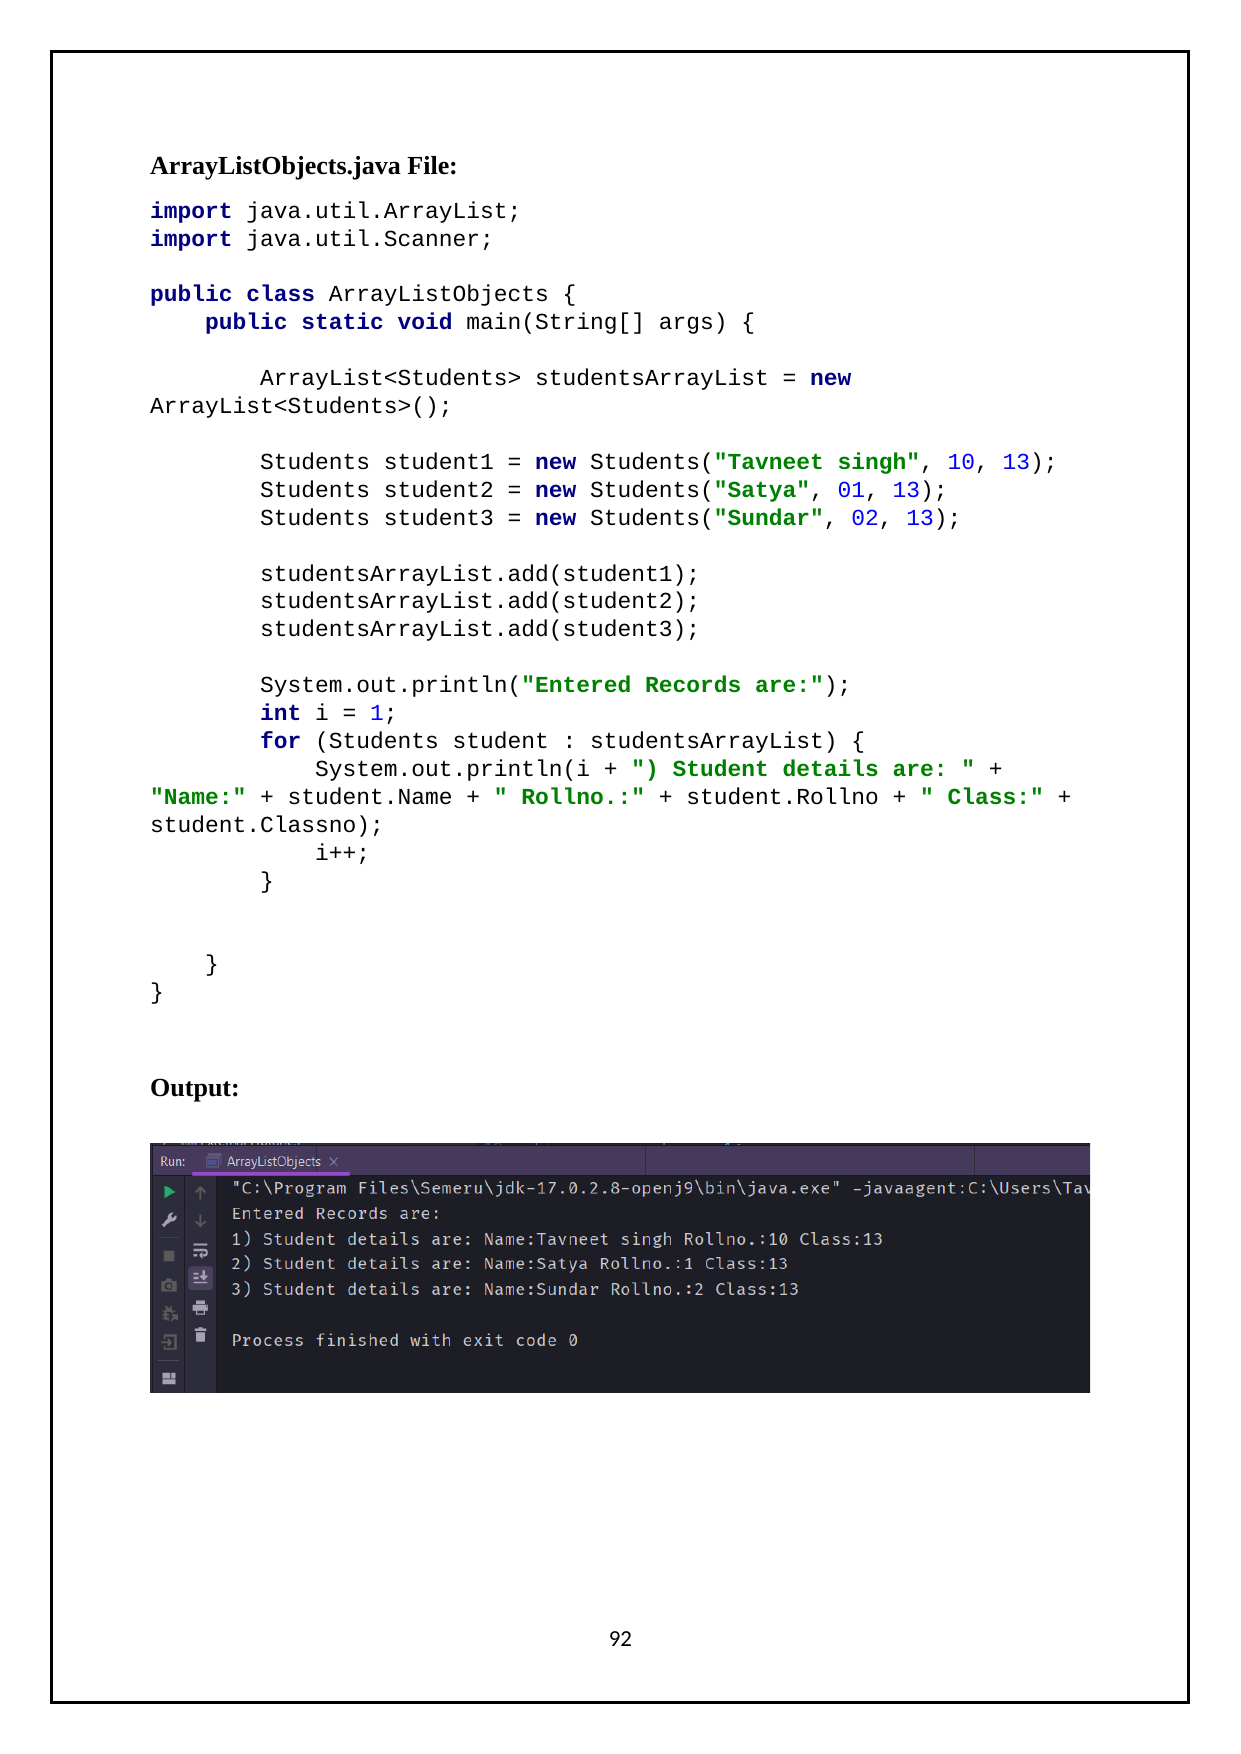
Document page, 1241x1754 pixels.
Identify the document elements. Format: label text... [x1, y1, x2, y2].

picture [150, 1143, 1091, 1393]
text ArrayListObjects.java File: [150, 150, 1090, 180]
text import java.util.ArrayList; import java.util.Scanner; public class ArrayListObjects { public static void main(String[] args) { ArrayList<Students> studentsArrayList = new ArrayList<Students>(); Students student1 = new Students("Tavneet singh", 10, 13); Students student2 = new Students("Satya", 01, 13); Students student3 = new Students("Sundar", 02, 13); studentsArrayList.add(student1); studentsArrayList.add(student2); studentsArrayList.add(student3); System.out.println("Entered Records are:"); int i = 1; for (Students student : studentsArrayList) { System.out.println(i + ") Student details are: " + "Name:" + student.Name + " Rollno.:" + student.Rollno + " Class:" + student.Classno); i++; } } } [150, 199, 1090, 1007]
text Output: [150, 1072, 1090, 1102]
